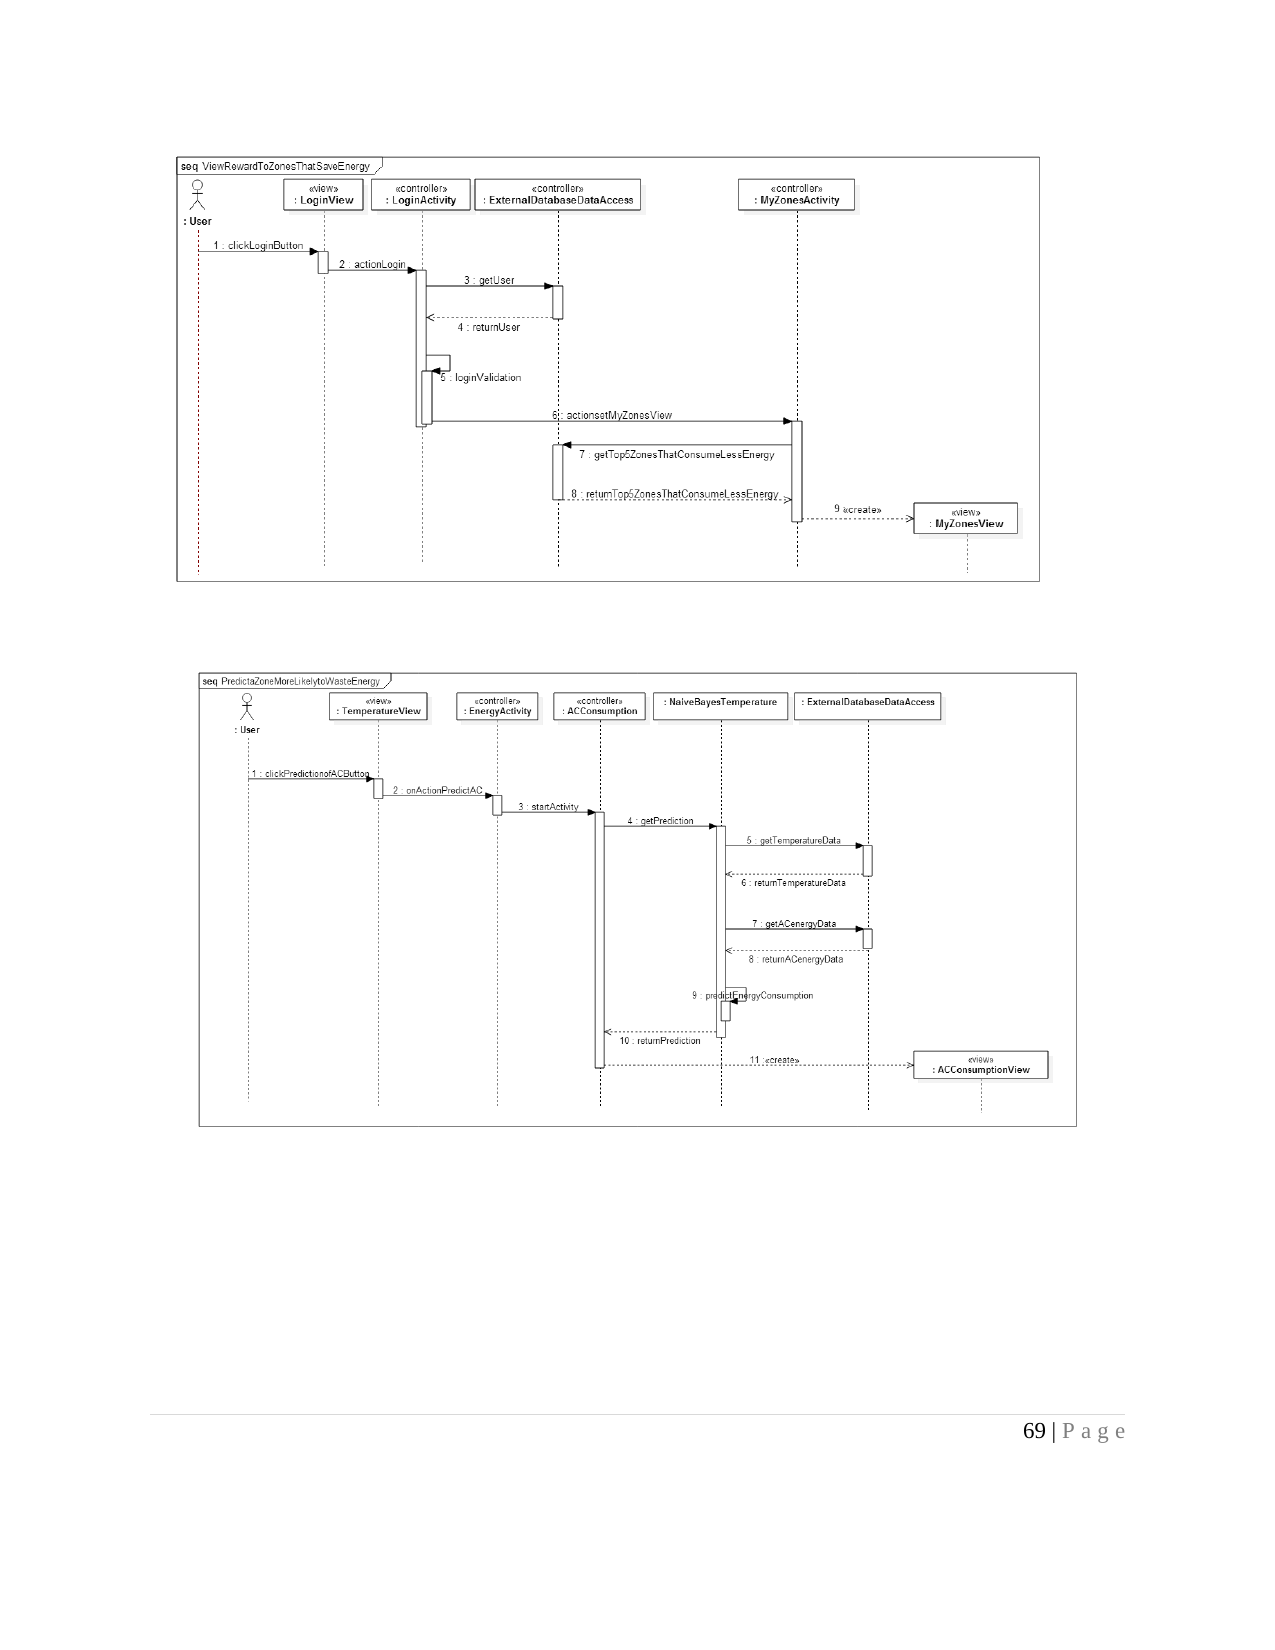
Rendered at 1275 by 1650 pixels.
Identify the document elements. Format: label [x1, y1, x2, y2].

picture [192, 666, 1083, 1133]
picture [150, 150, 1047, 589]
